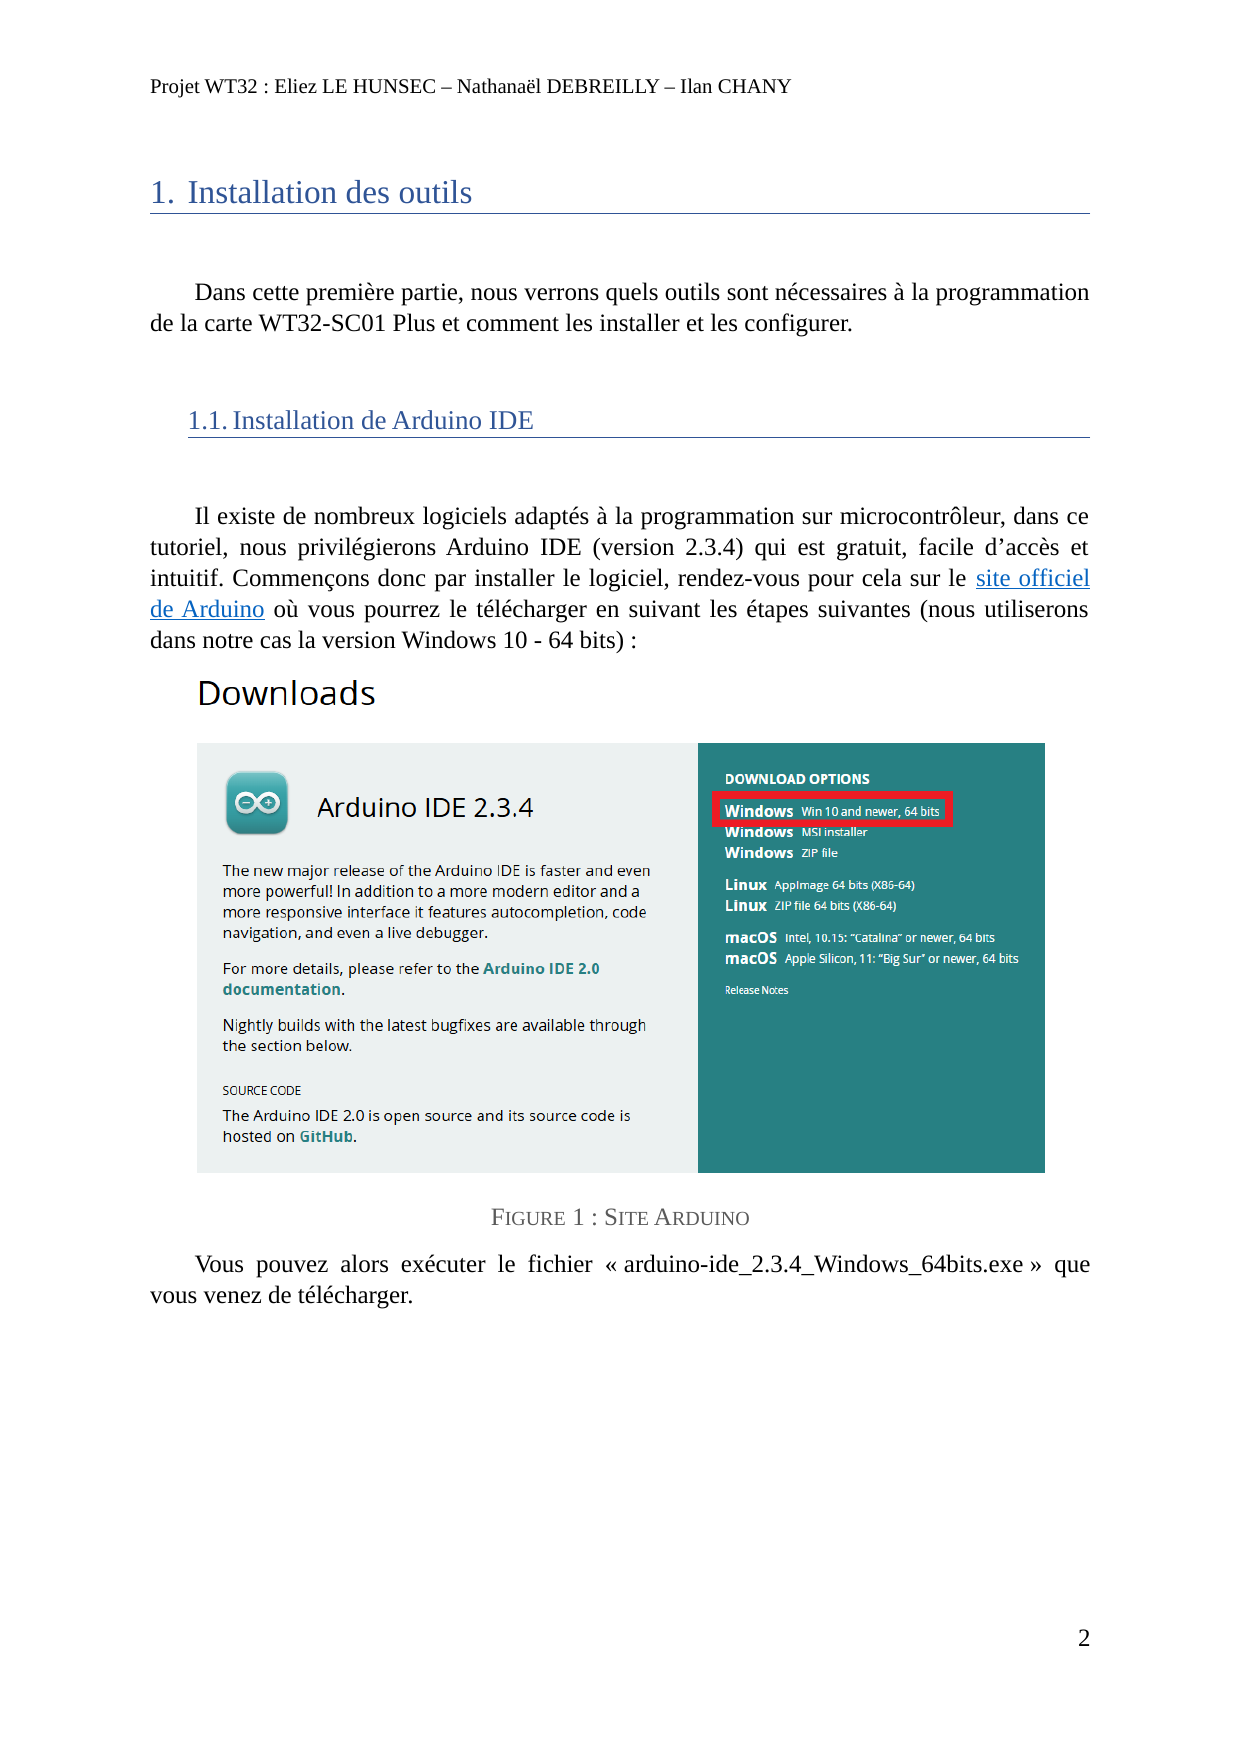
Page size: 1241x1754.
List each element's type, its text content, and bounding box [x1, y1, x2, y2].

text Vous pouvez alors exécuter le fichier « arduino-ide_2.3.4_Windows_64bits.exe » que vous venez de télécharger. [150, 1249, 1090, 1309]
subtitle Installation des outils [150, 173, 1090, 213]
text Dans cette première partie, nous verrons quels outils sont nécessaires à la programmation de la carte WT32-SC01 Plus et comment les installer et les configurer. [150, 277, 1090, 337]
subtitle Installation de Arduino IDE [187, 404, 1090, 438]
text Il existe de nombreux logiciels adaptés à la programmation sur microcontrôleur, dans ce tutoriel, nous privilégierons Arduino IDE (version 2.3.4) qui est gratuit, facile d’accès et intuitif. Commençons donc par installer le logiciel, rendez-vous pour cela sur le site officiel de Arduino où vous pourrez le télécharger en suivant les étapes suivantes (nous utiliserons dans notre cas la version Windows 10 - 64 bits) : [150, 501, 1090, 654]
picture [188, 671, 1053, 1181]
